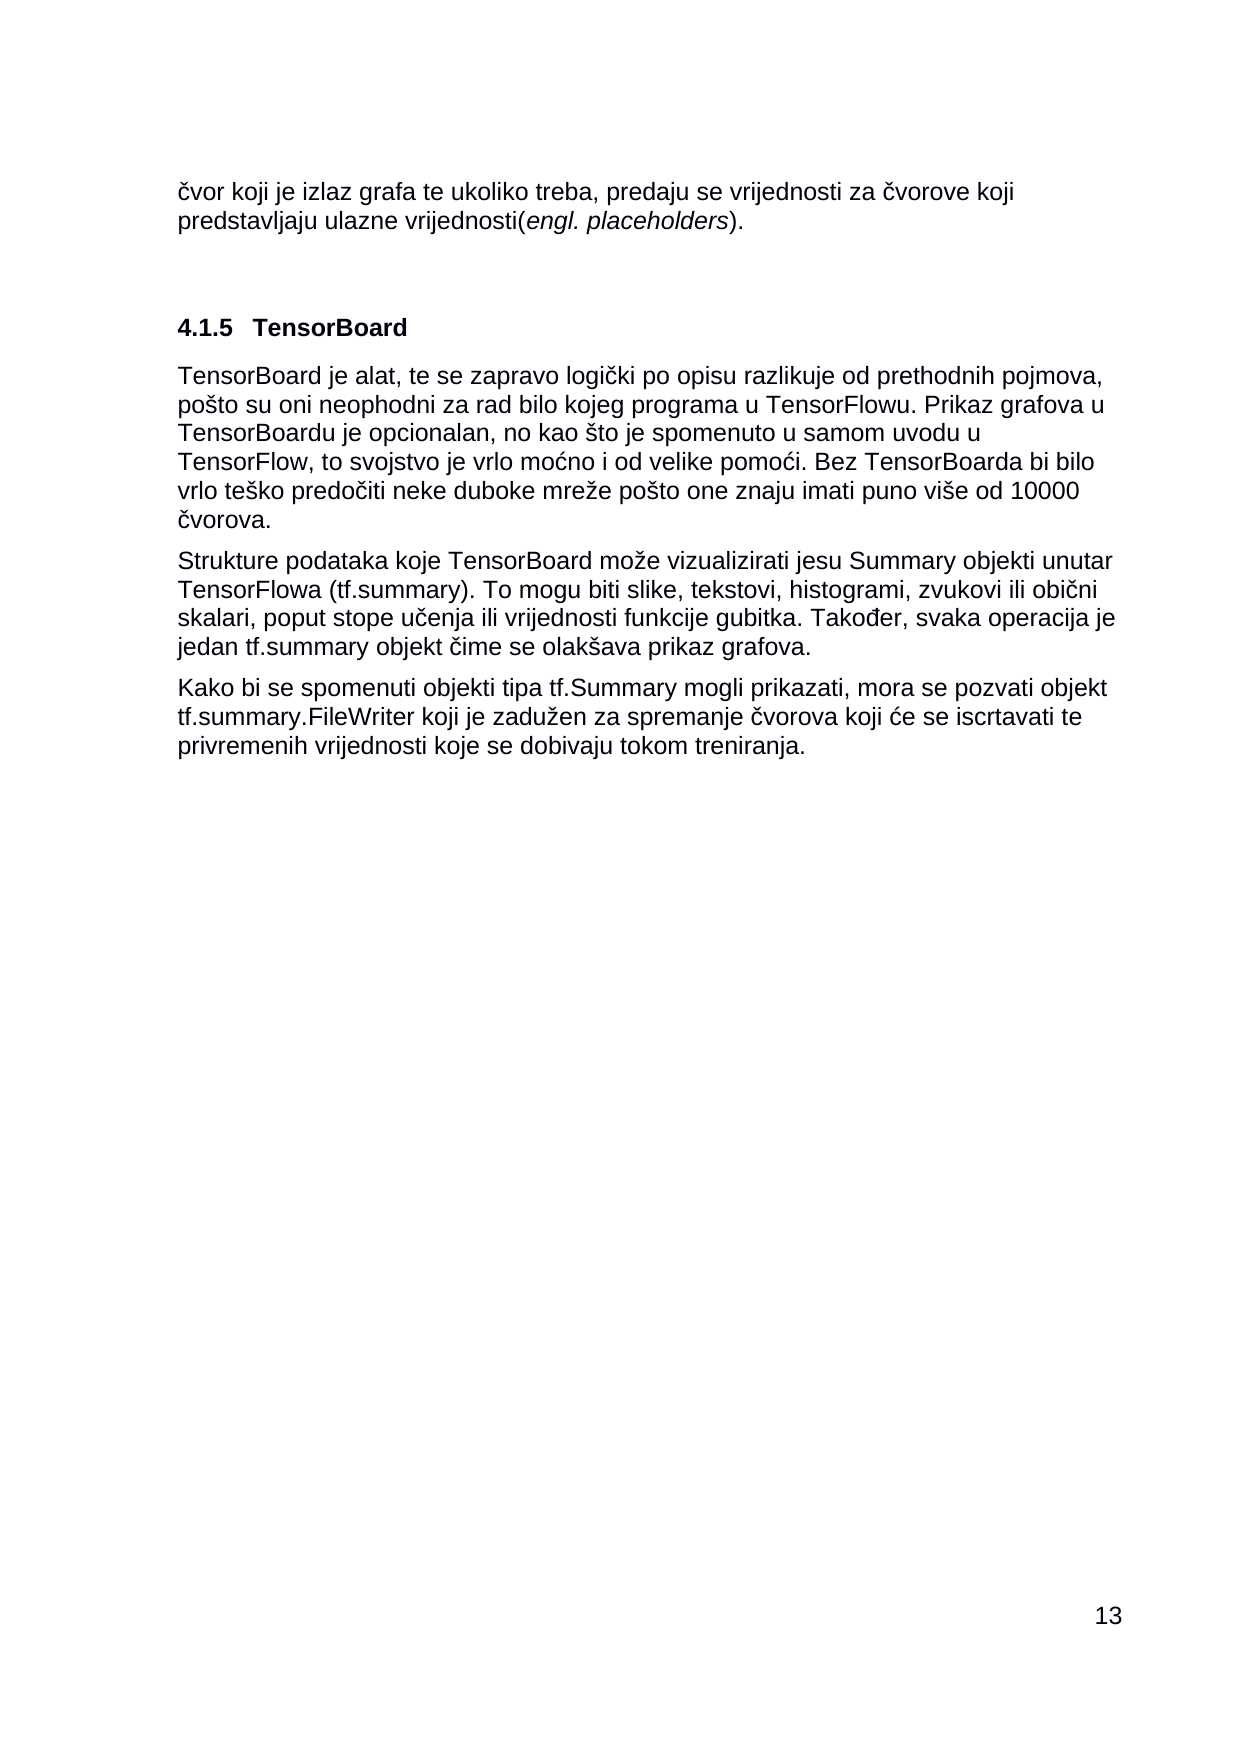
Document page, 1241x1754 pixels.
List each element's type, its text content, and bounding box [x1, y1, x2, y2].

text Kako bi se spomenuti objekti tipa tf.Summary mogli prikazati, mora se pozvati objekt tf.summary.FileWriter koji je zadužen za spremanje čvorova koji će se iscrtavati te privremenih vrijednosti koje se dobivaju tokom treniranja. [177, 673, 1122, 760]
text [177, 177, 1122, 235]
text Strukture podataka koje TensorBoard može vizualizirati jesu Summary objekti unutar TensorFlowa (tf.summary). To mogu biti slike, tekstovi, histogrami, zvukovi ili obični skalari, poput stope učenja ili vrijednosti funkcije gubitka. Također, svaka operacija je jedan tf.summary objekt čime se olakšava prikaz grafova. [177, 546, 1122, 661]
text TensorBoard je alat, te se zapravo logički po opisu razlikuje od prethodnih pojmova, pošto su oni neophodni za rad bilo kojeg programa u TensorFlowu. Prikaz grafova u TensorBoardu je opcionalan, no kao što je spomenuto u samom uvodu u TensorFlow, to svojstvo je vrlo moćno i od velike pomoći. Bez TensorBoarda bi bilo vrlo teško predočiti neke duboke mreže pošto one znaju imati puno više od 10000 čvorova. [177, 361, 1122, 533]
subtitle TensorBoard [177, 313, 1122, 342]
